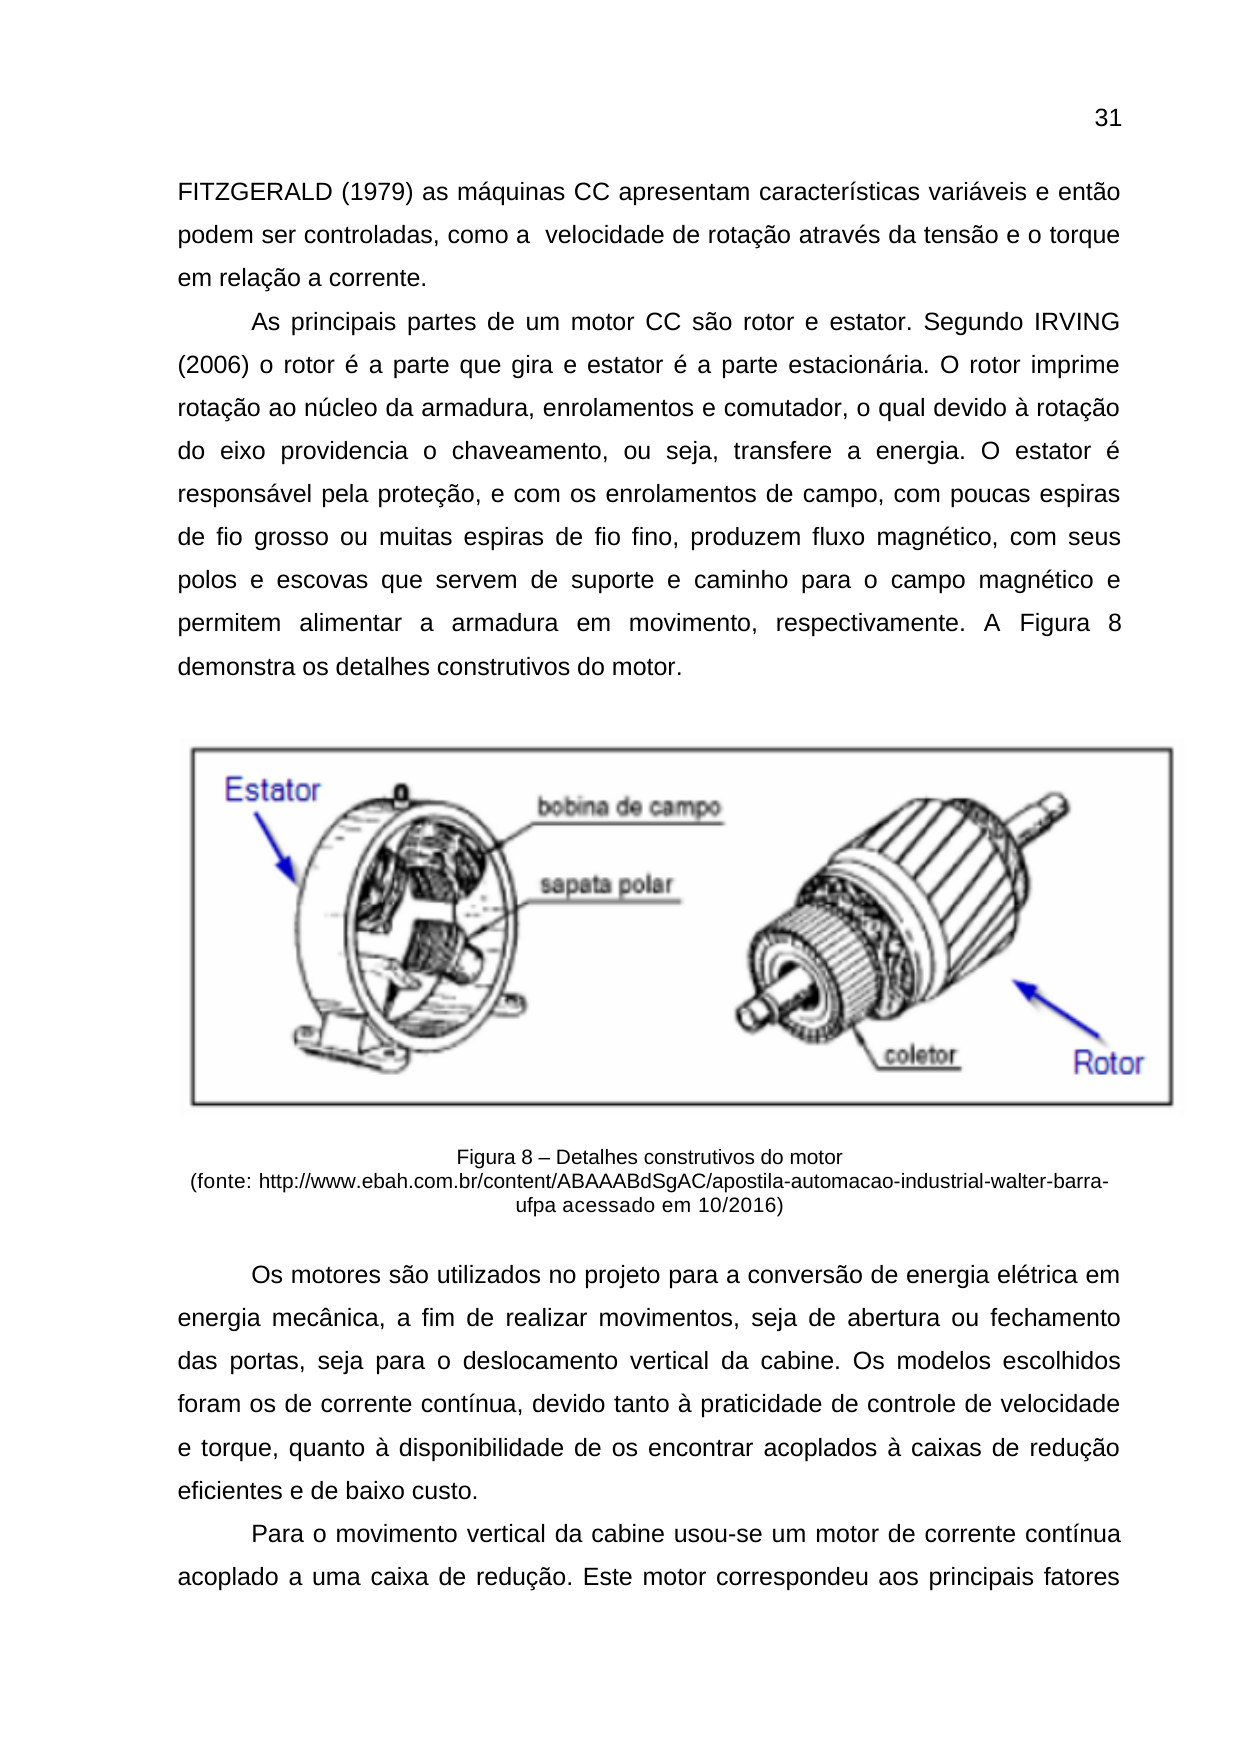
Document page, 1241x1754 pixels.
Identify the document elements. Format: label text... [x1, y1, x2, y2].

text Os motores são utilizados no projeto para a conversão de energia elétrica em energia mecânica, a fim de realizar movimentos, seja de abertura ou fechamento das portas, seja para o deslocamento vertical da cabine. Os modelos escolhidos foram os de corrente contínua, devido tanto à praticidade de controle de velocidade e torque, quanto à disponibilidade de os encontrar acoplados à caixas de redução eficientes e de baixo custo. [177, 1260, 1122, 1504]
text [177, 1519, 1122, 1591]
picture [177, 737, 1185, 1131]
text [177, 177, 1122, 292]
text As principais partes de um motor CC são rotor e estator. Segundo IRVING (2006) o rotor é a parte que gira e estator é a parte estacionária. O rotor imprime rotação ao núcleo da armadura, enrolamentos e comutador, o qual devido à rotação do eixo providencia o chaveamento, ou seja, transfere a energia. O estator é responsável pela proteção, e com os enrolamentos de campo, com poucas espiras de fio grosso ou muitas espiras de fio fino, produzem fluxo magnético, com seus polos e escovas que servem de suporte e caminho para o campo magnético e permitem alimentar a armadura em movimento, respectivamente. A Figura 8 demonstra os detalhes construtivos do motor. [177, 307, 1122, 680]
text (fonte: http://www.ebah.com.br/content/ABAAABdSgAC/apostila-automacao-industrial-walter-barra-ufpa acessado em 10/2016) [177, 1169, 1122, 1217]
